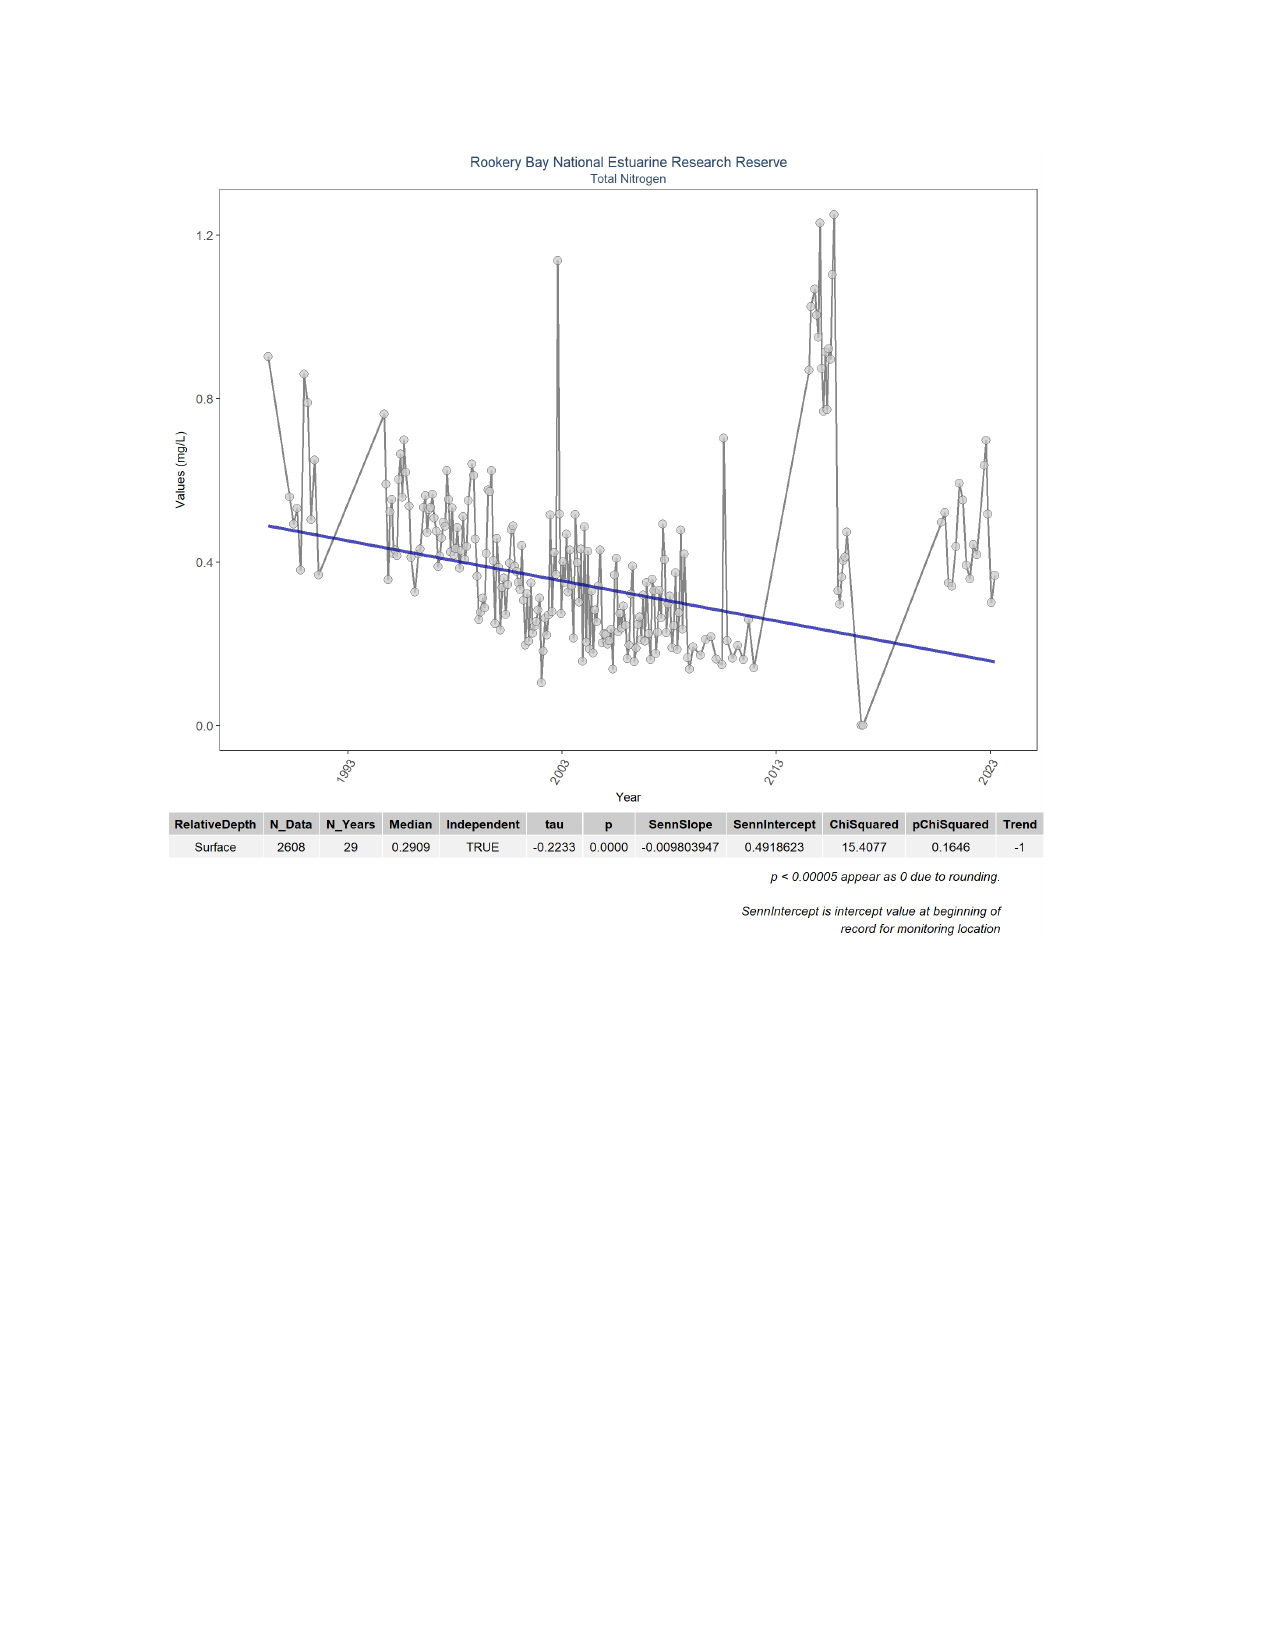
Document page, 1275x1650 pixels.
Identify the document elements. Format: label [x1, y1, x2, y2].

picture [168, 150, 1044, 938]
